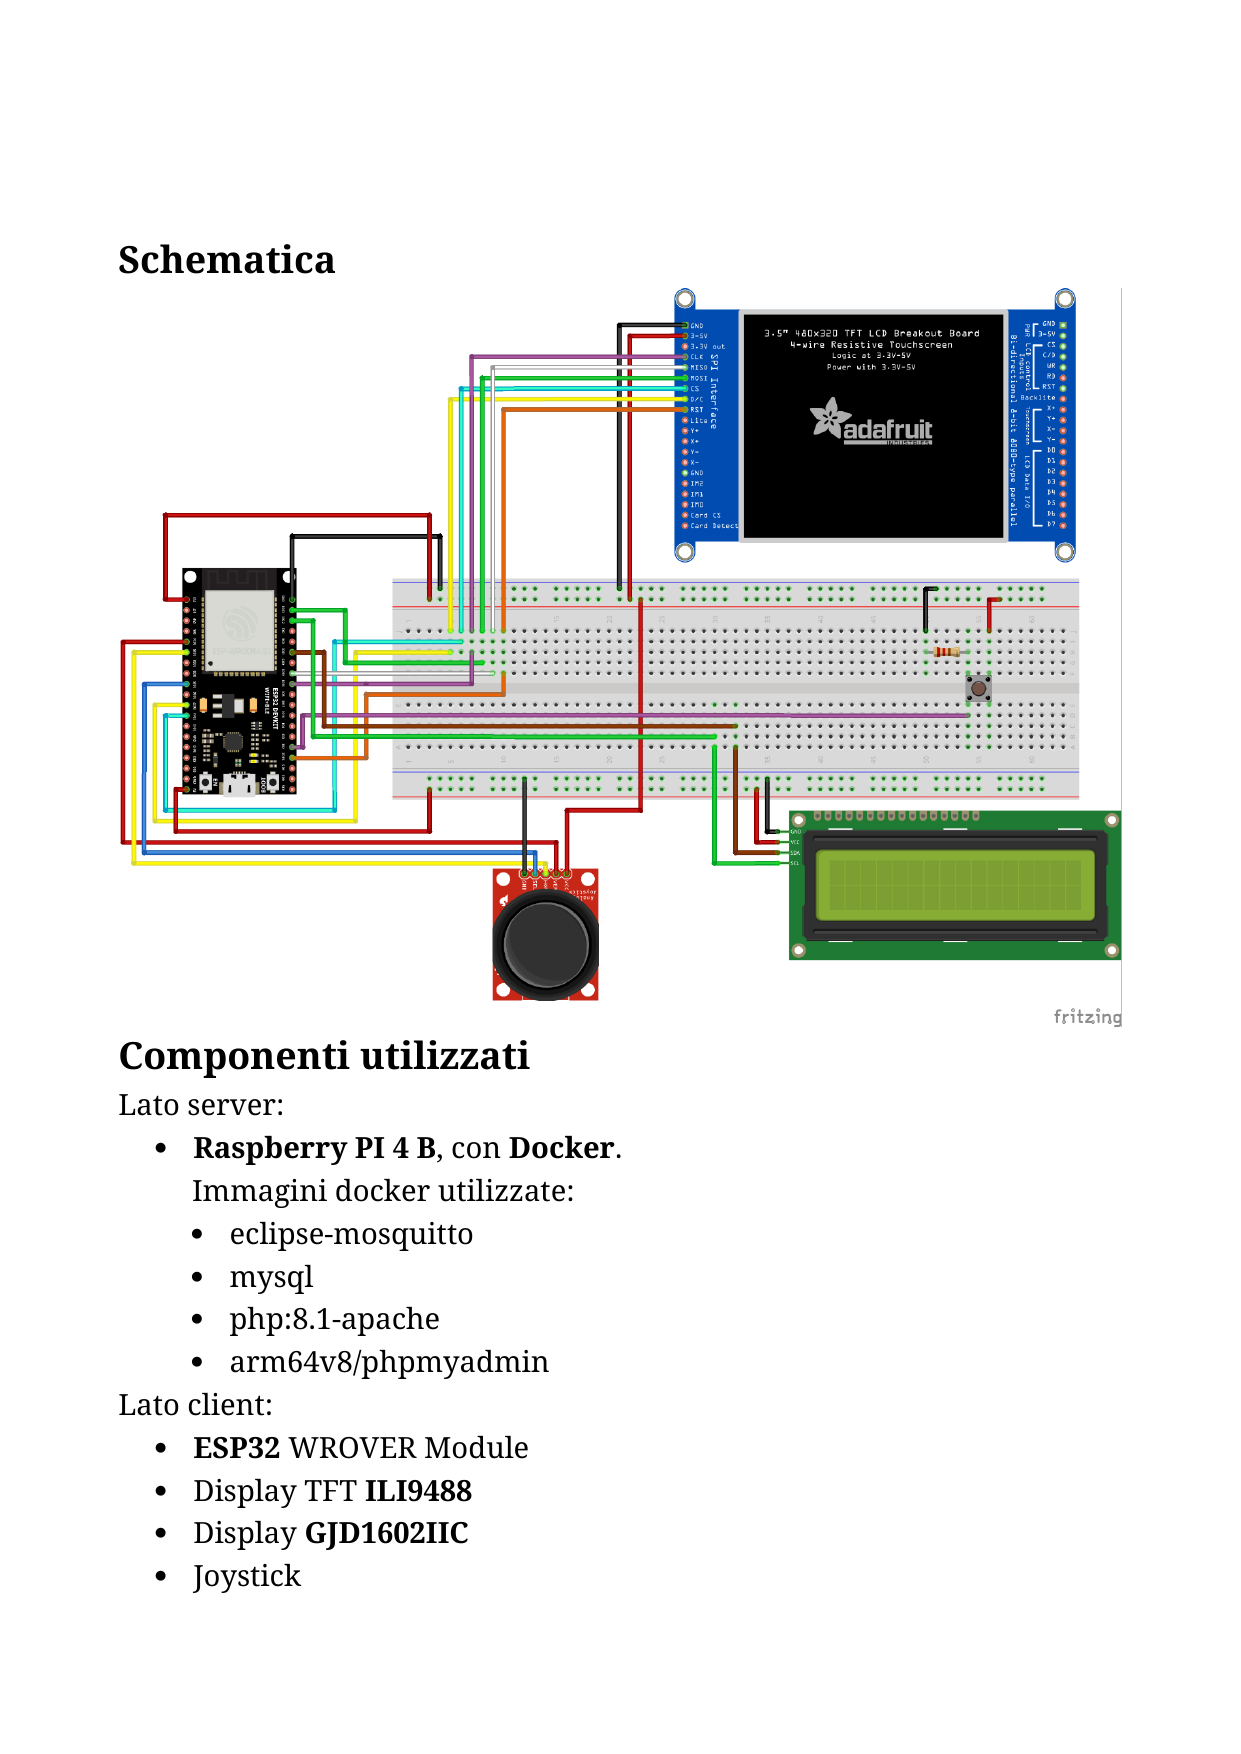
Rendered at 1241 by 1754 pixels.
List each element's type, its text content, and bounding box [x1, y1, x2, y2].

list eclipse-mosquitto [192, 1213, 1122, 1253]
text Lato server: [118, 1084, 1122, 1124]
list mysql [192, 1256, 1122, 1296]
text Componenti utilizzati [118, 1029, 1122, 1081]
list Raspberry PI 4 B, con Docker. [156, 1127, 1122, 1167]
list Display GJD1602IIC [156, 1513, 1122, 1552]
text Schematica [118, 233, 1122, 284]
picture [118, 288, 1122, 1027]
list Joystick [156, 1556, 1122, 1595]
text Immagini docker utilizzate: [118, 1170, 1122, 1210]
text Lato client: [118, 1384, 1122, 1424]
list arm64v8/phpmyadmin [192, 1341, 1122, 1381]
list php:8.1-apache [192, 1299, 1122, 1338]
list Display TFT ILI9488 [156, 1470, 1122, 1509]
list ESP32 WROVER Module [156, 1427, 1122, 1467]
